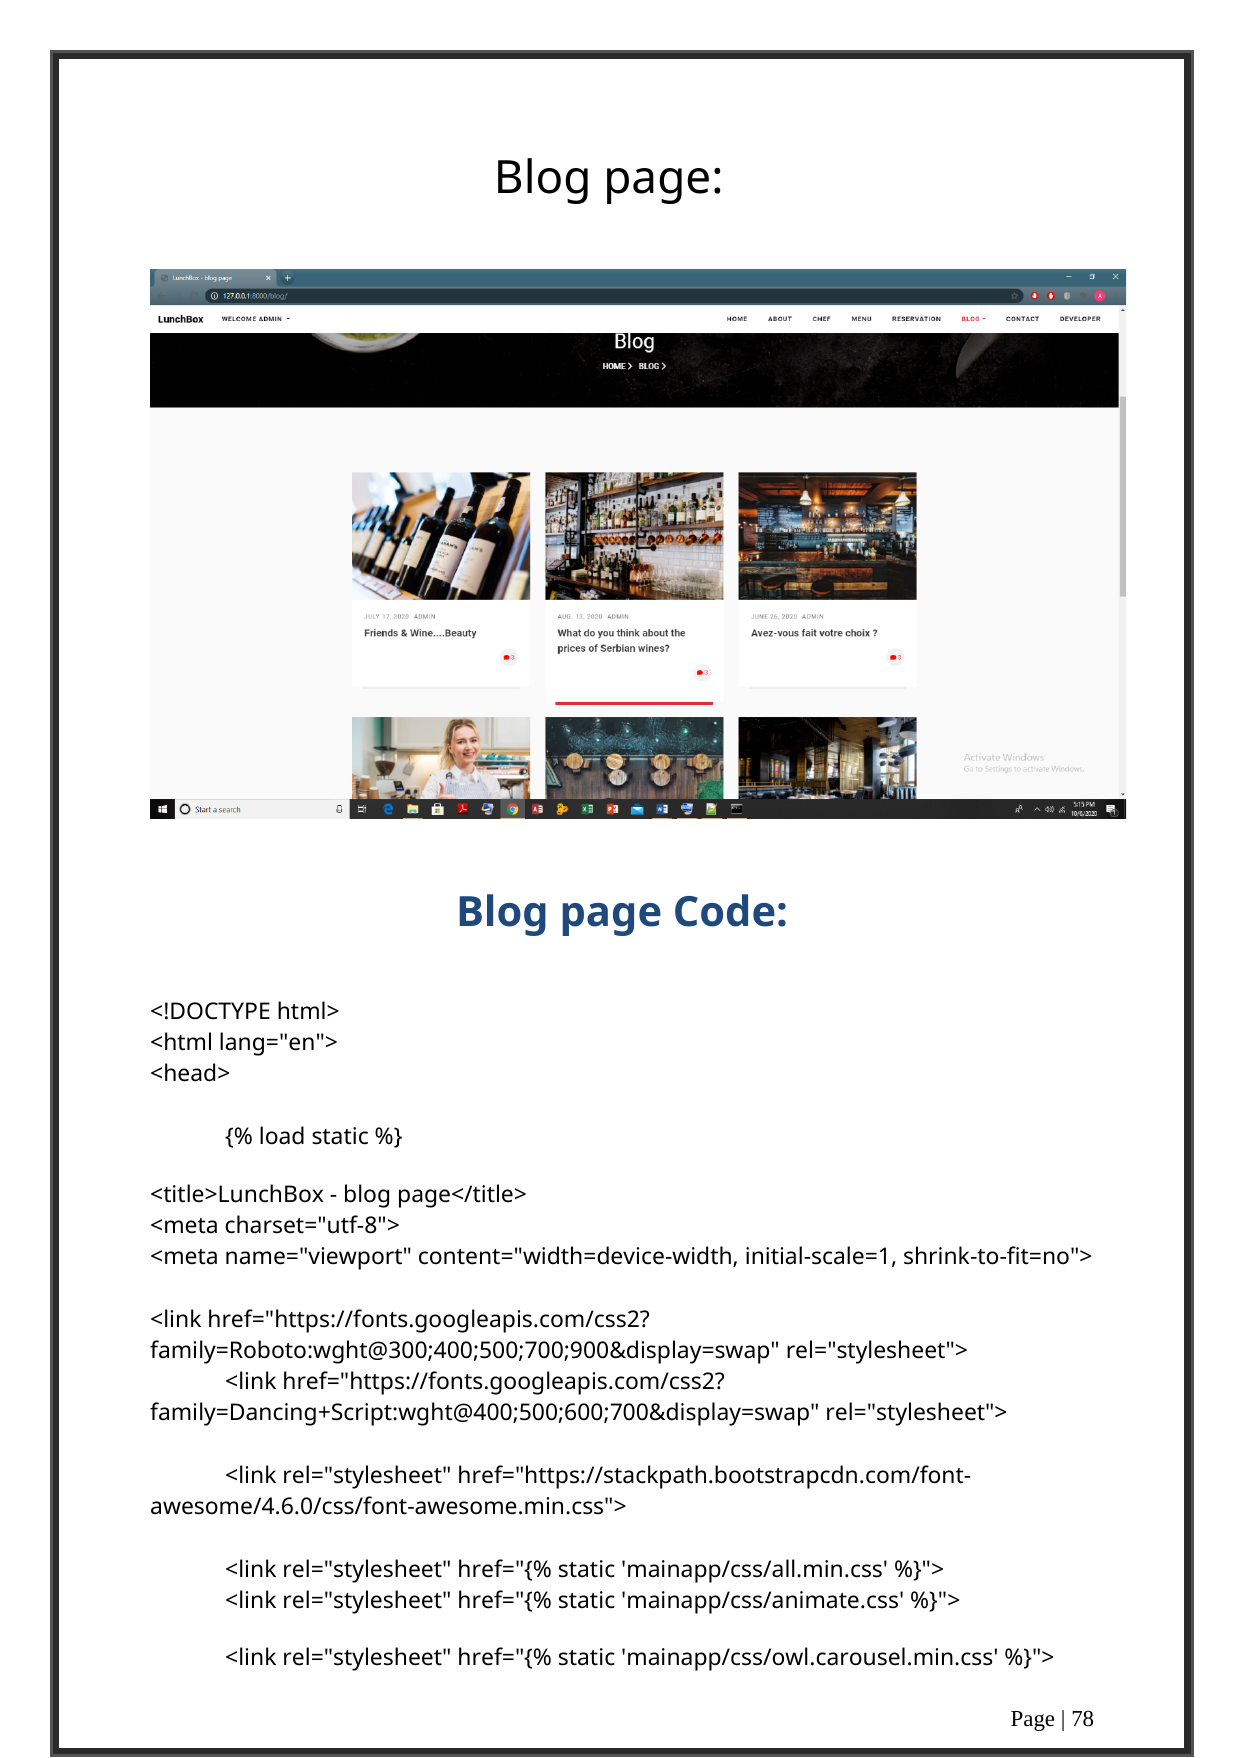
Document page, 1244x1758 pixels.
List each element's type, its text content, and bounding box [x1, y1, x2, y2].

text Blog page: [150, 145, 1094, 207]
text <link rel="stylesheet" href="{% static 'mainapp/css/owl.carousel.min.css' %}"> [150, 1641, 1094, 1673]
text <html lang="en"> [150, 1026, 1094, 1057]
text Blog page Code: [150, 881, 1094, 938]
text <meta charset="utf-8"> [150, 1209, 1094, 1240]
text <head> [150, 1057, 1094, 1089]
text <link rel="stylesheet" href="{% static 'mainapp/css/animate.css' %}"> [150, 1584, 1094, 1615]
text <link rel="stylesheet" href="https://stackpath.bootstrapcdn.com/font-awesome/4.6.0/css/font-awesome.min.css"> [150, 1459, 1094, 1521]
text <title>LunchBox - blog page</title> [150, 1177, 1094, 1209]
text <meta name="viewport" content="width=device-width, initial-scale=1, shrink-to-fit=no"> [150, 1240, 1094, 1271]
text <link href="https://fonts.googleapis.com/css2?family=Dancing+Script:wght@400;500;600;700&display=swap" rel="stylesheet"> [150, 1365, 1094, 1427]
text <link href="https://fonts.googleapis.com/css2?family=Roboto:wght@300;400;500;700;900&display=swap" rel="stylesheet"> [150, 1302, 1094, 1365]
picture [150, 269, 1127, 819]
text <link rel="stylesheet" href="{% static 'mainapp/css/all.min.css' %}"> [150, 1552, 1094, 1584]
text {% load static %} [150, 1120, 1094, 1151]
text <!DOCTYPE html> [150, 995, 1094, 1026]
